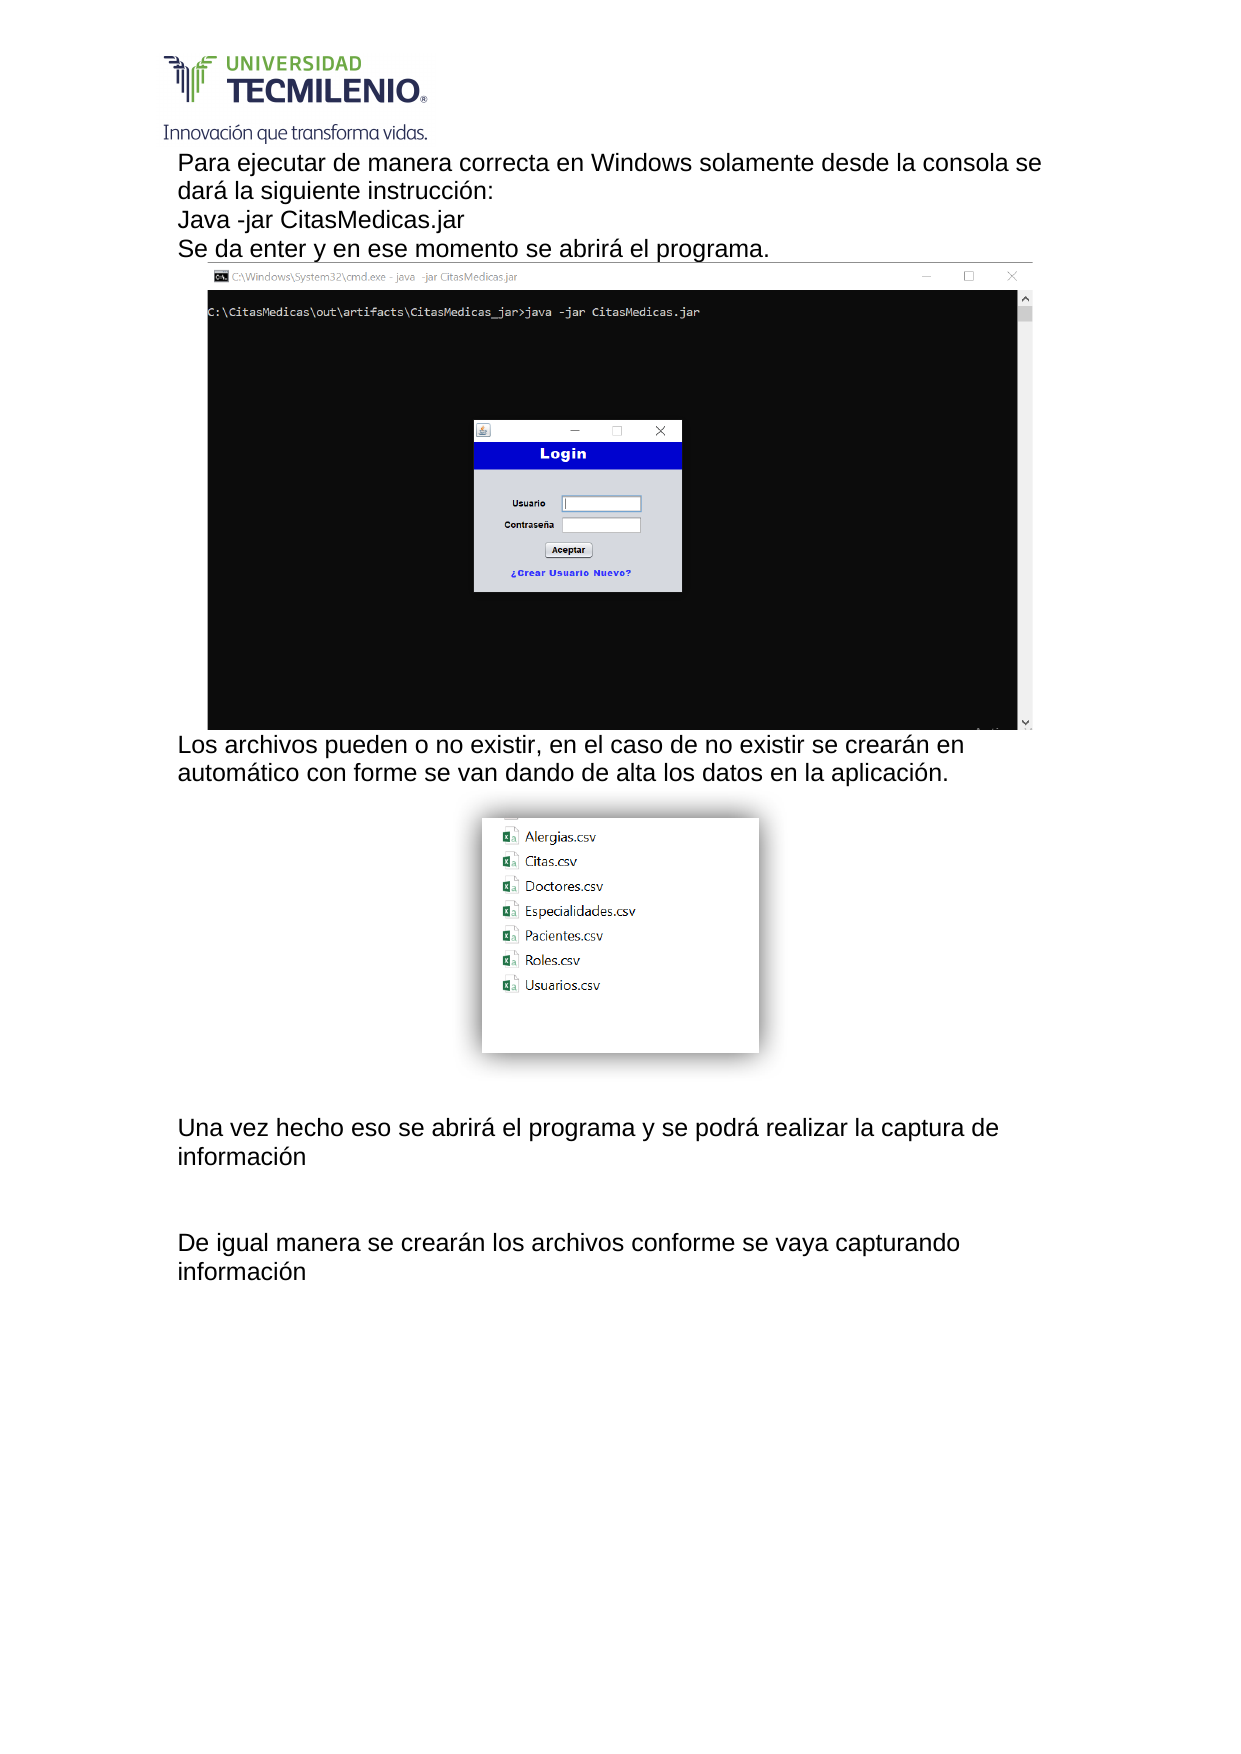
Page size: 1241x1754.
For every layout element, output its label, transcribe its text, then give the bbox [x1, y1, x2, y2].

text Los archivos pueden o no existir, en el caso de no existir se crearán en automático con forme se van dando de alta los datos en la aplicación. [177, 730, 1063, 787]
text De igual manera se crearán los archivos conforme se vaya capturando información [177, 1228, 1063, 1285]
text Java -jar CitasMedicas.jar [177, 205, 1063, 234]
text Se da enter y en ese momento se abrirá el programa. [177, 234, 1063, 263]
picture [482, 818, 759, 1053]
picture [156, 53, 436, 147]
text Para ejecutar de manera correcta en Windows solamente desde la consola se dará la siguiente instrucción: [177, 148, 1063, 205]
text Una vez hecho eso se abrirá el programa y se podrá realizar la captura de información [177, 1113, 1063, 1170]
picture [207, 262, 1033, 730]
